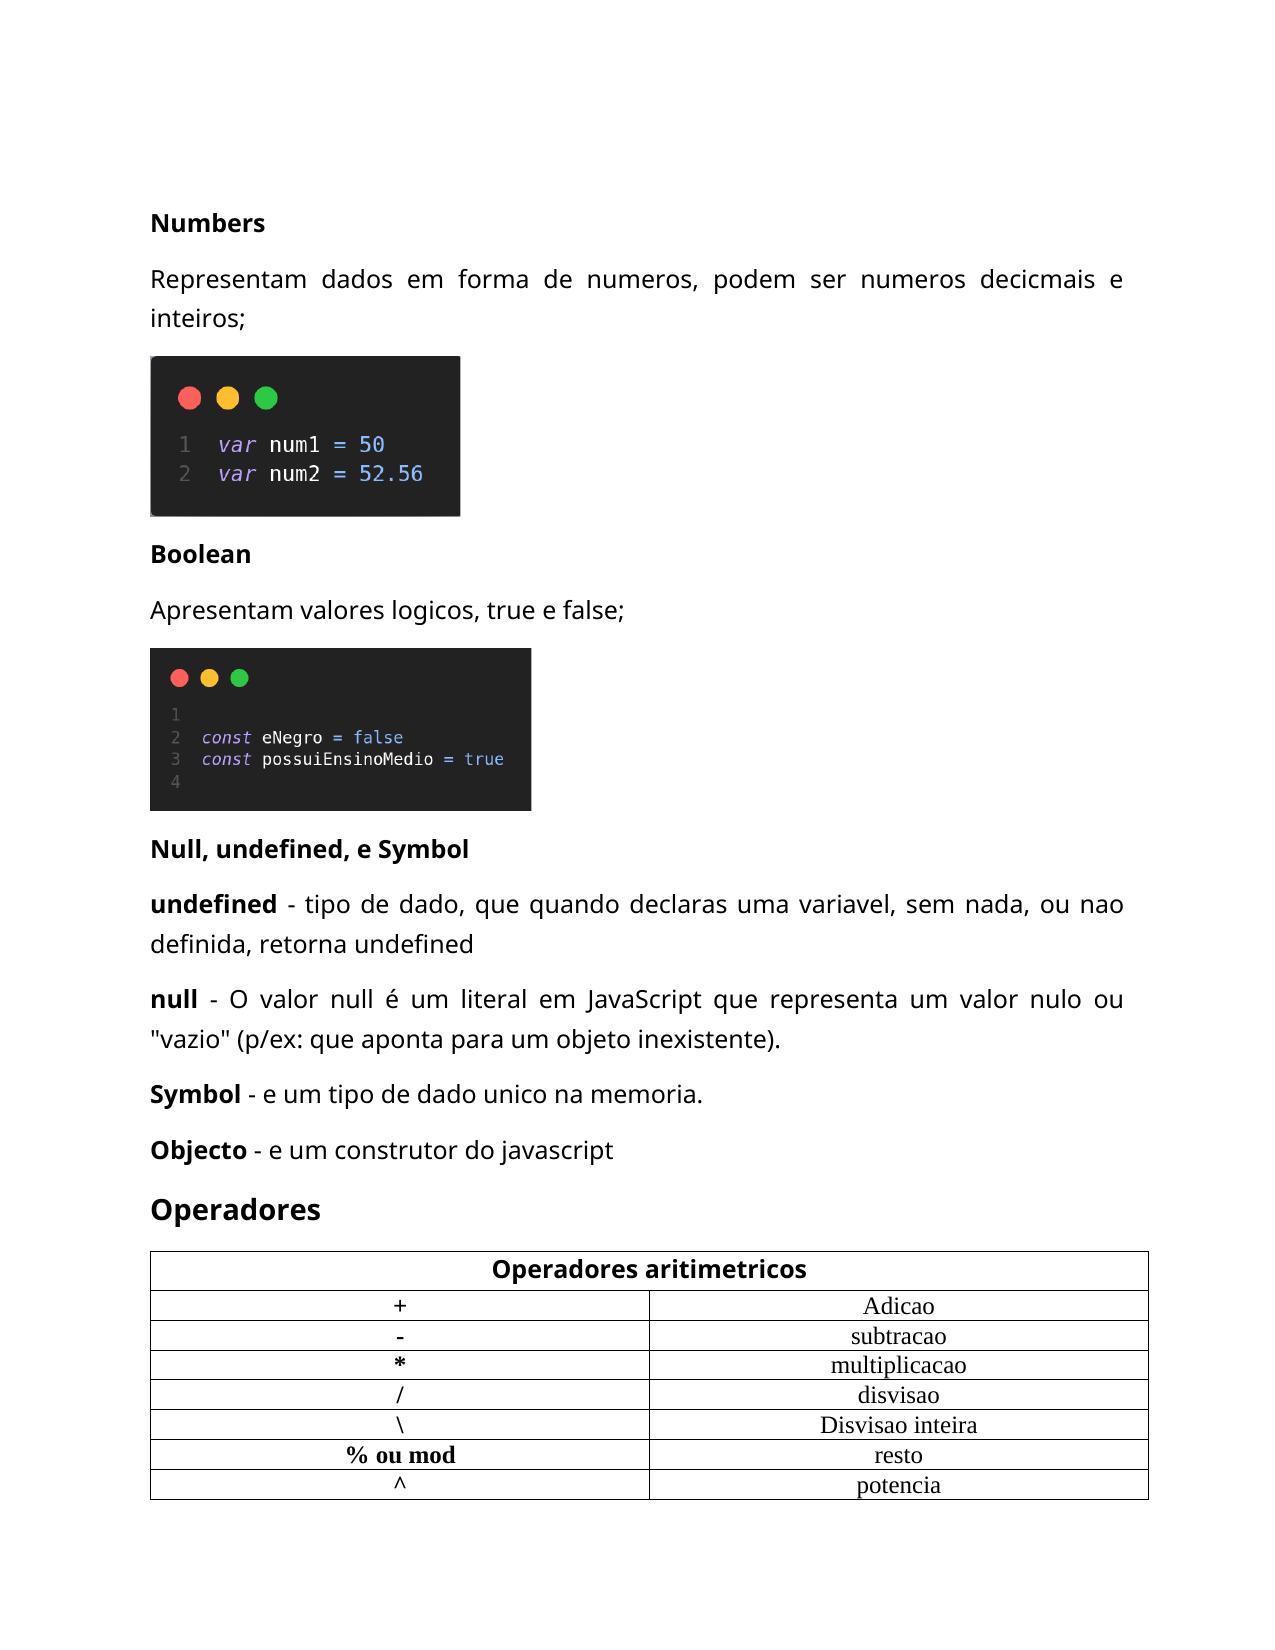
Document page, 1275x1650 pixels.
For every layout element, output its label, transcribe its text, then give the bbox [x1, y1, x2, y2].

table_cell + [151, 1291, 649, 1320]
table_cell multiplicacao [650, 1351, 1148, 1379]
text Null, undefined, e Symbol [150, 831, 1125, 865]
table_cell Adicao [650, 1291, 1148, 1320]
text Apresentam valores logicos, true e false; [150, 593, 1125, 627]
text Symbol - e um tipo de dado unico na memoria. [150, 1077, 1125, 1111]
picture [150, 356, 461, 517]
text undefined - tipo de dado, que quando declaras uma variavel, sem nada, ou nao definida, retorna undefined [150, 887, 1125, 960]
text Boolean [150, 537, 1125, 571]
table_cell potencia [650, 1470, 1148, 1498]
text null - O valor null é um literal em JavaScript que representa um valor nulo ou "vazio" (p/ex: que aponta para um objeto inexistente). [150, 982, 1125, 1055]
table_cell subtracao [650, 1321, 1148, 1349]
text Objecto - e um construtor do javascript [150, 1133, 1125, 1167]
table_cell ^ [151, 1470, 649, 1498]
text Operadores [150, 1189, 1125, 1228]
table_cell Disvisao inteira [650, 1410, 1148, 1439]
table_header Operadores aritimetricos [151, 1252, 1148, 1290]
table_cell resto [650, 1440, 1148, 1469]
table_cell % ou mod [151, 1440, 649, 1469]
table_cell \ [151, 1410, 649, 1439]
table_cell disvisao [650, 1380, 1148, 1409]
picture [150, 648, 532, 811]
table_cell * [151, 1351, 649, 1379]
table_cell / [151, 1380, 649, 1409]
table_cell - [151, 1321, 649, 1349]
text Numbers [150, 206, 1125, 240]
text Representam dados em forma de numeros, podem ser numeros decicmais e inteiros; [150, 262, 1125, 335]
